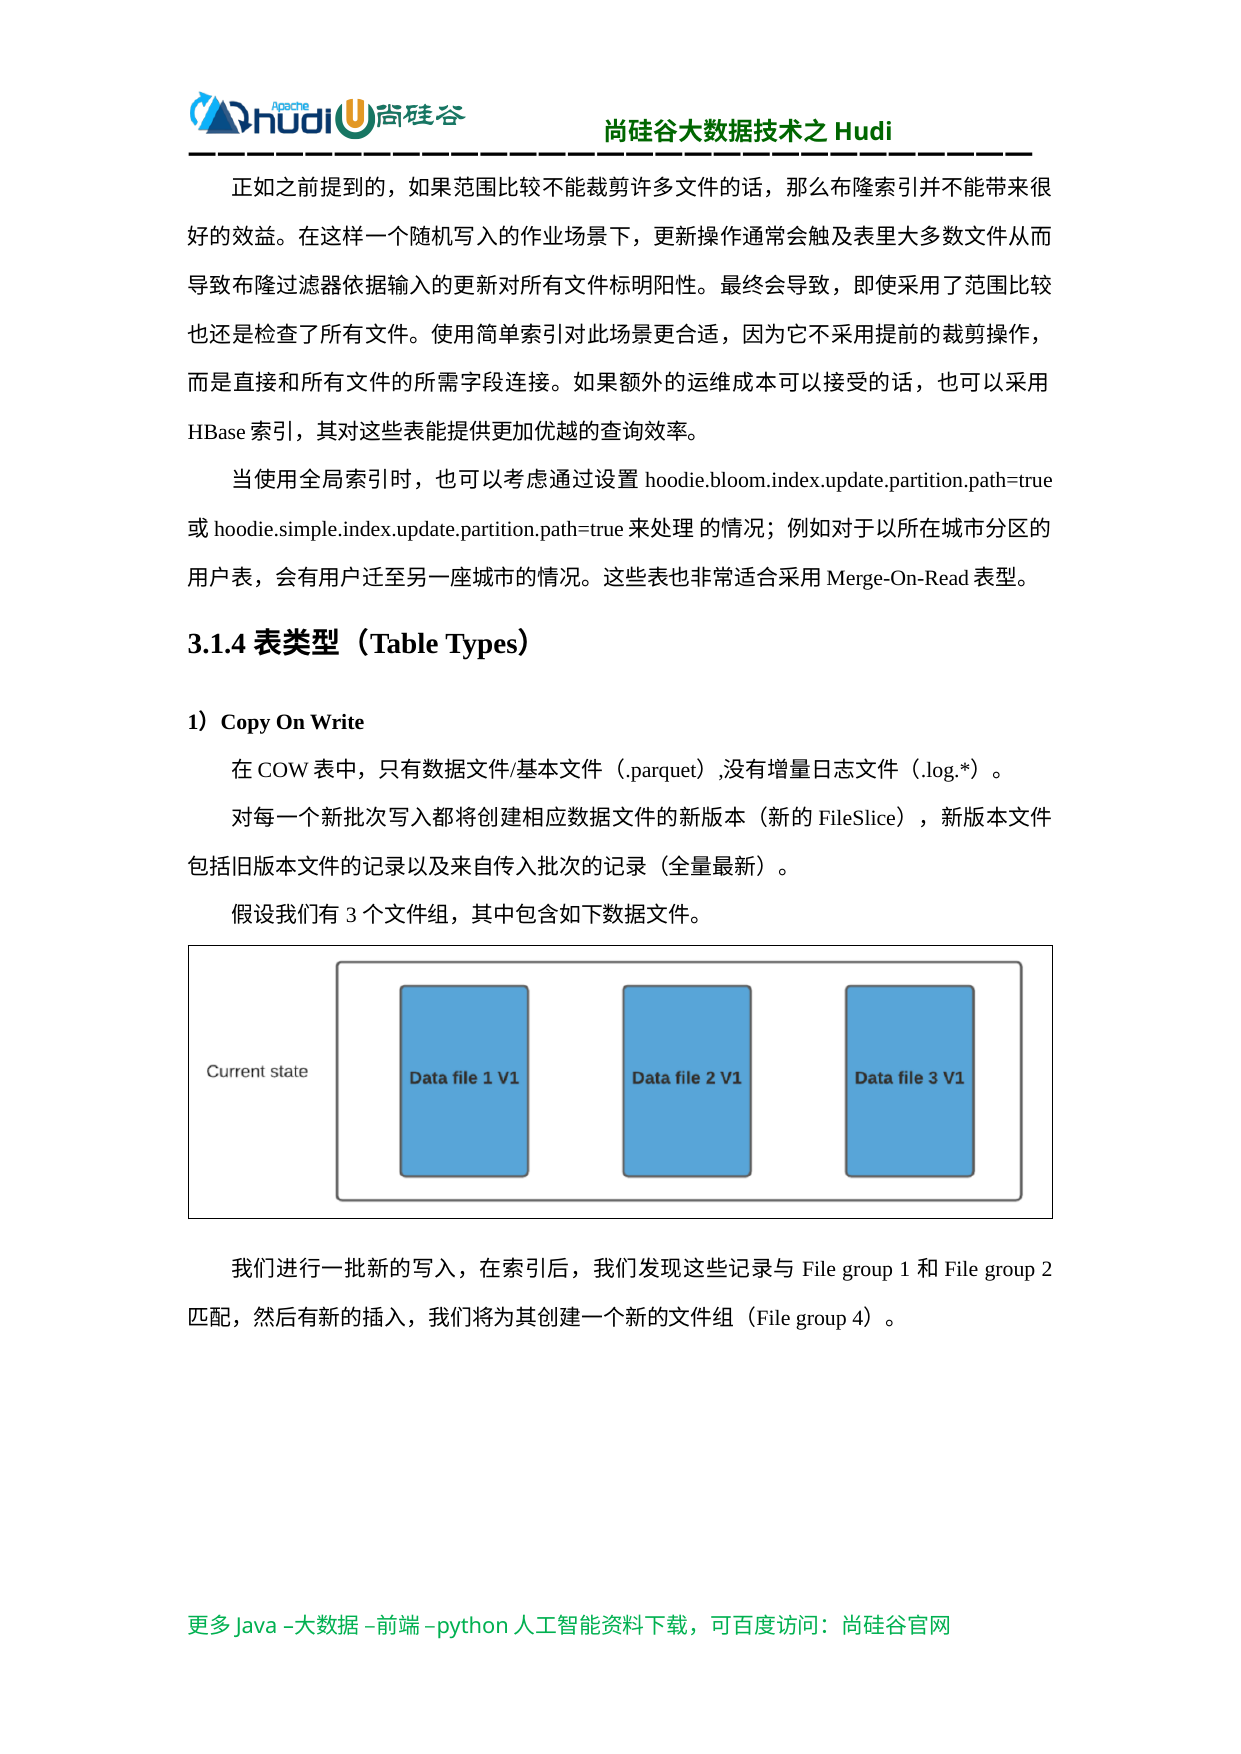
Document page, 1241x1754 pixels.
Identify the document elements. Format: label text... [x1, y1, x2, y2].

picture [189, 946, 1052, 1218]
text 1）Copy On Write [187, 703, 1053, 736]
text 假设我们有 3 个文件组，其中包含如下数据文件。 [187, 897, 1053, 929]
text 正如之前提到的，如果范围比较不能裁剪许多文件的话，那么布隆索引并不能带来很好的效益。在这样一个随机写入的作业场景下，更新操作通常会触及表里大多数文件从而导致布隆过滤器依据输入的更新对所有文件标明阳性。最终会导致，即使采用了范围比较，也还是检查了所有文件。使用简单索引对此场景更合适，因为它不采用提前的裁剪操作，而是直接和所有文件的所需字段连接。如果额外的运维成本可以接受的话，也可以采用HBase索引，其对这些表能提供更加优越的查询效率。 [187, 170, 1053, 446]
text 对每一个新批次写入都将创建相应数据文件的新版本（新的FileSlice），新版本文件包括旧版本文件的记录以及来自传入批次的记录（全量最新）。 [187, 800, 1053, 881]
text 我们进行一批新的写入，在索引后，我们发现这些记录与File group 1 和File group 2 匹配，然后有新的插入，我们将为其创建一个新的文件组（File group 4）。 [187, 1250, 1053, 1332]
subtitle 3.1.4 表类型（Table Types） [187, 608, 1053, 673]
text 当使用全局索引时，也可以考虑通过设置hoodie.bloom.index.update.partition.path=true或hoodie.simple.index.update.partition.path=true来处理 的情况；例如对于以所在城市分区的用户表，会有用户迁至另一座城市的情况。这些表也非常适合采用Merge-On-Read表型。 [187, 462, 1053, 592]
text 在COW表中，只有数据文件/基本文件（.parquet）,没有增量日志文件（.log.*）。 [187, 752, 1053, 784]
picture [187, 88, 467, 140]
